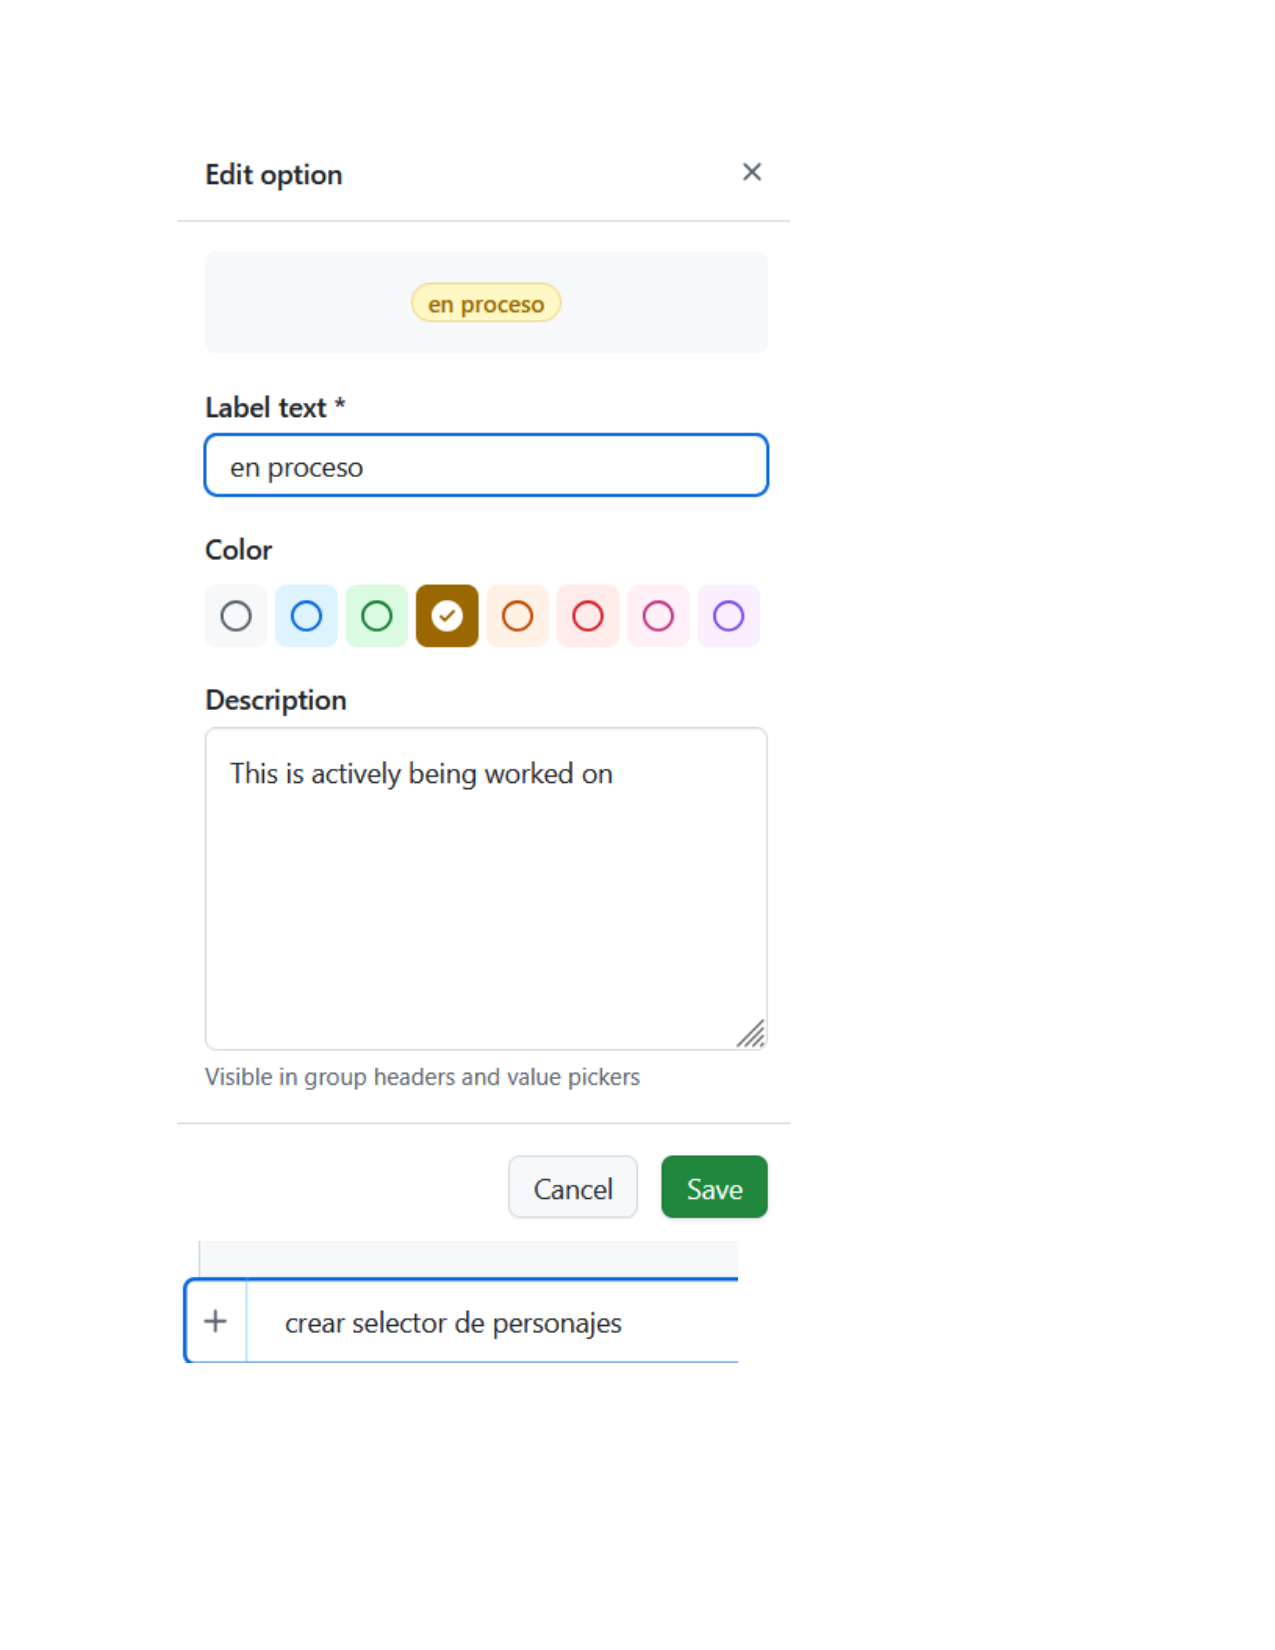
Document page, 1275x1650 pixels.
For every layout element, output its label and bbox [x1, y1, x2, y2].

picture [177, 147, 790, 1237]
picture [177, 1241, 739, 1363]
